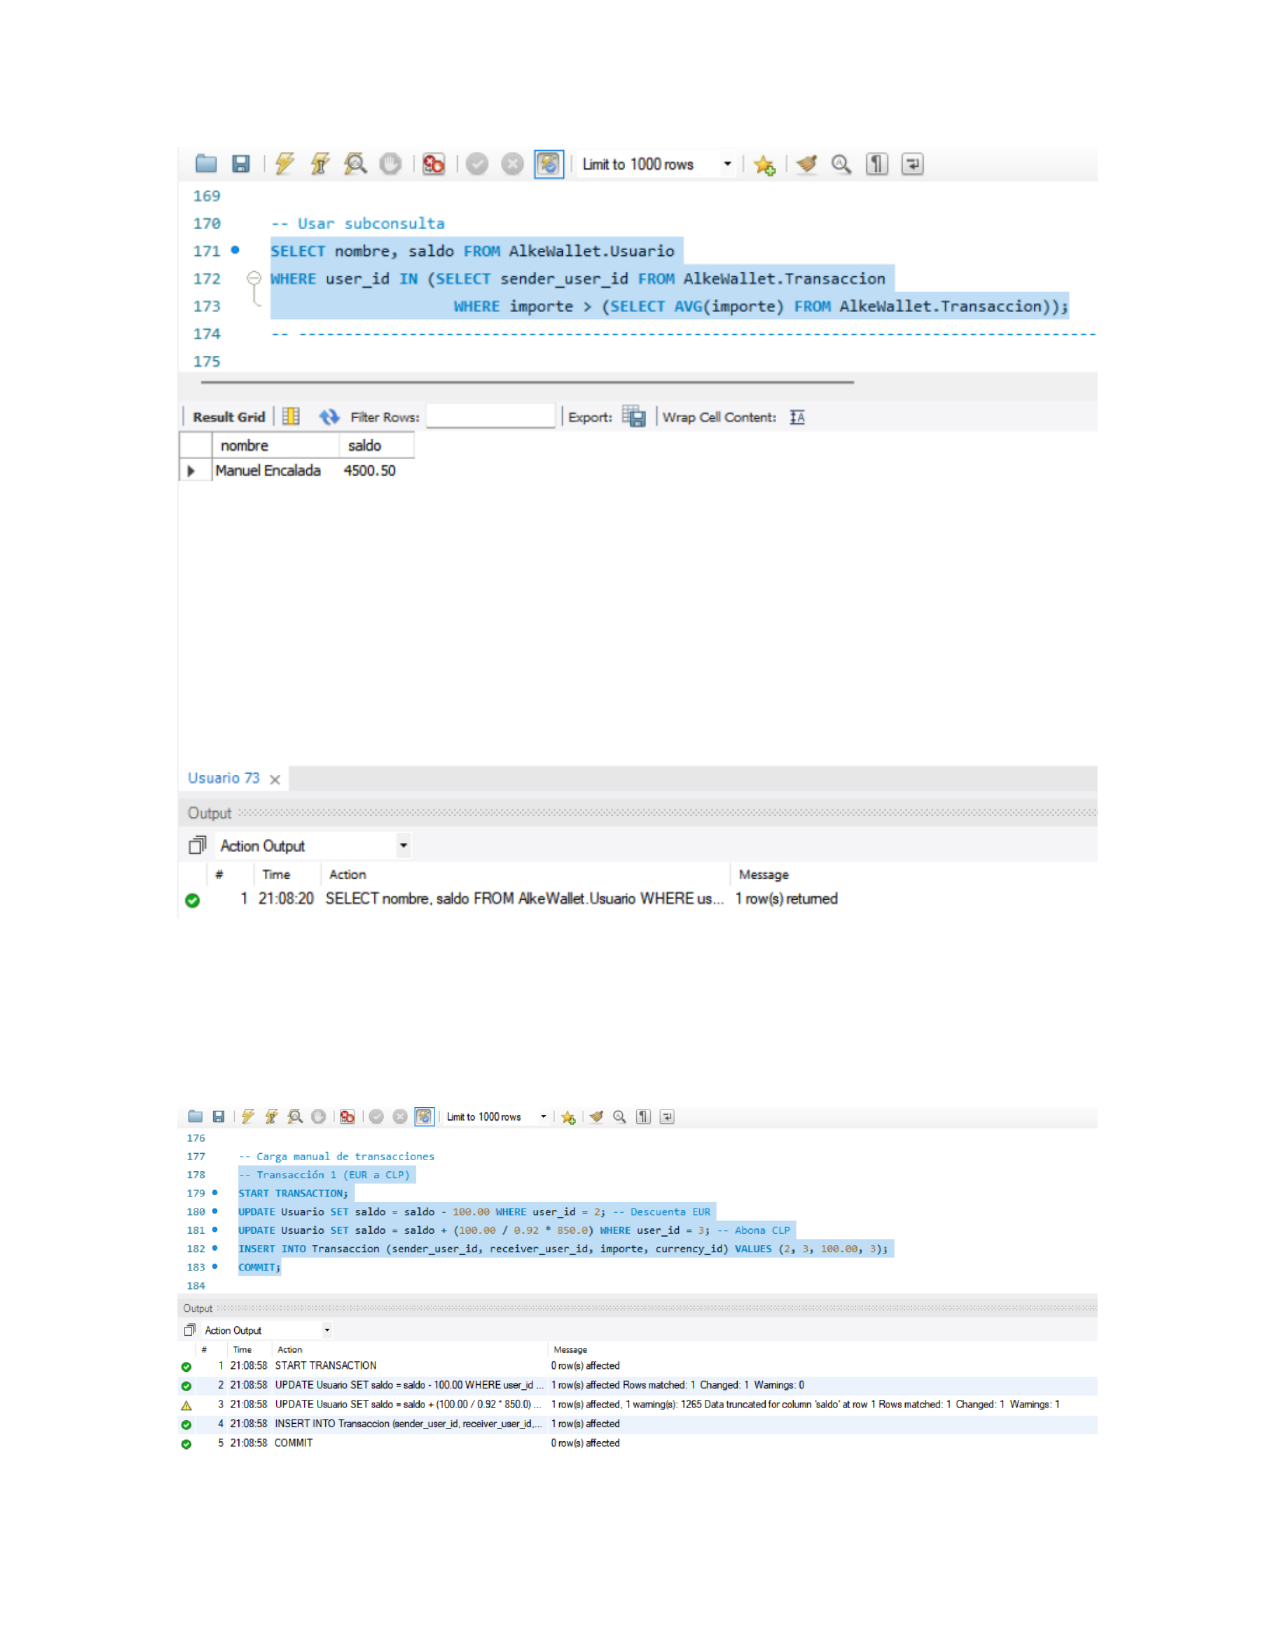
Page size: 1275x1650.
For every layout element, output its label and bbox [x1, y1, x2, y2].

picture [177, 1107, 1098, 1462]
picture [177, 147, 1098, 919]
